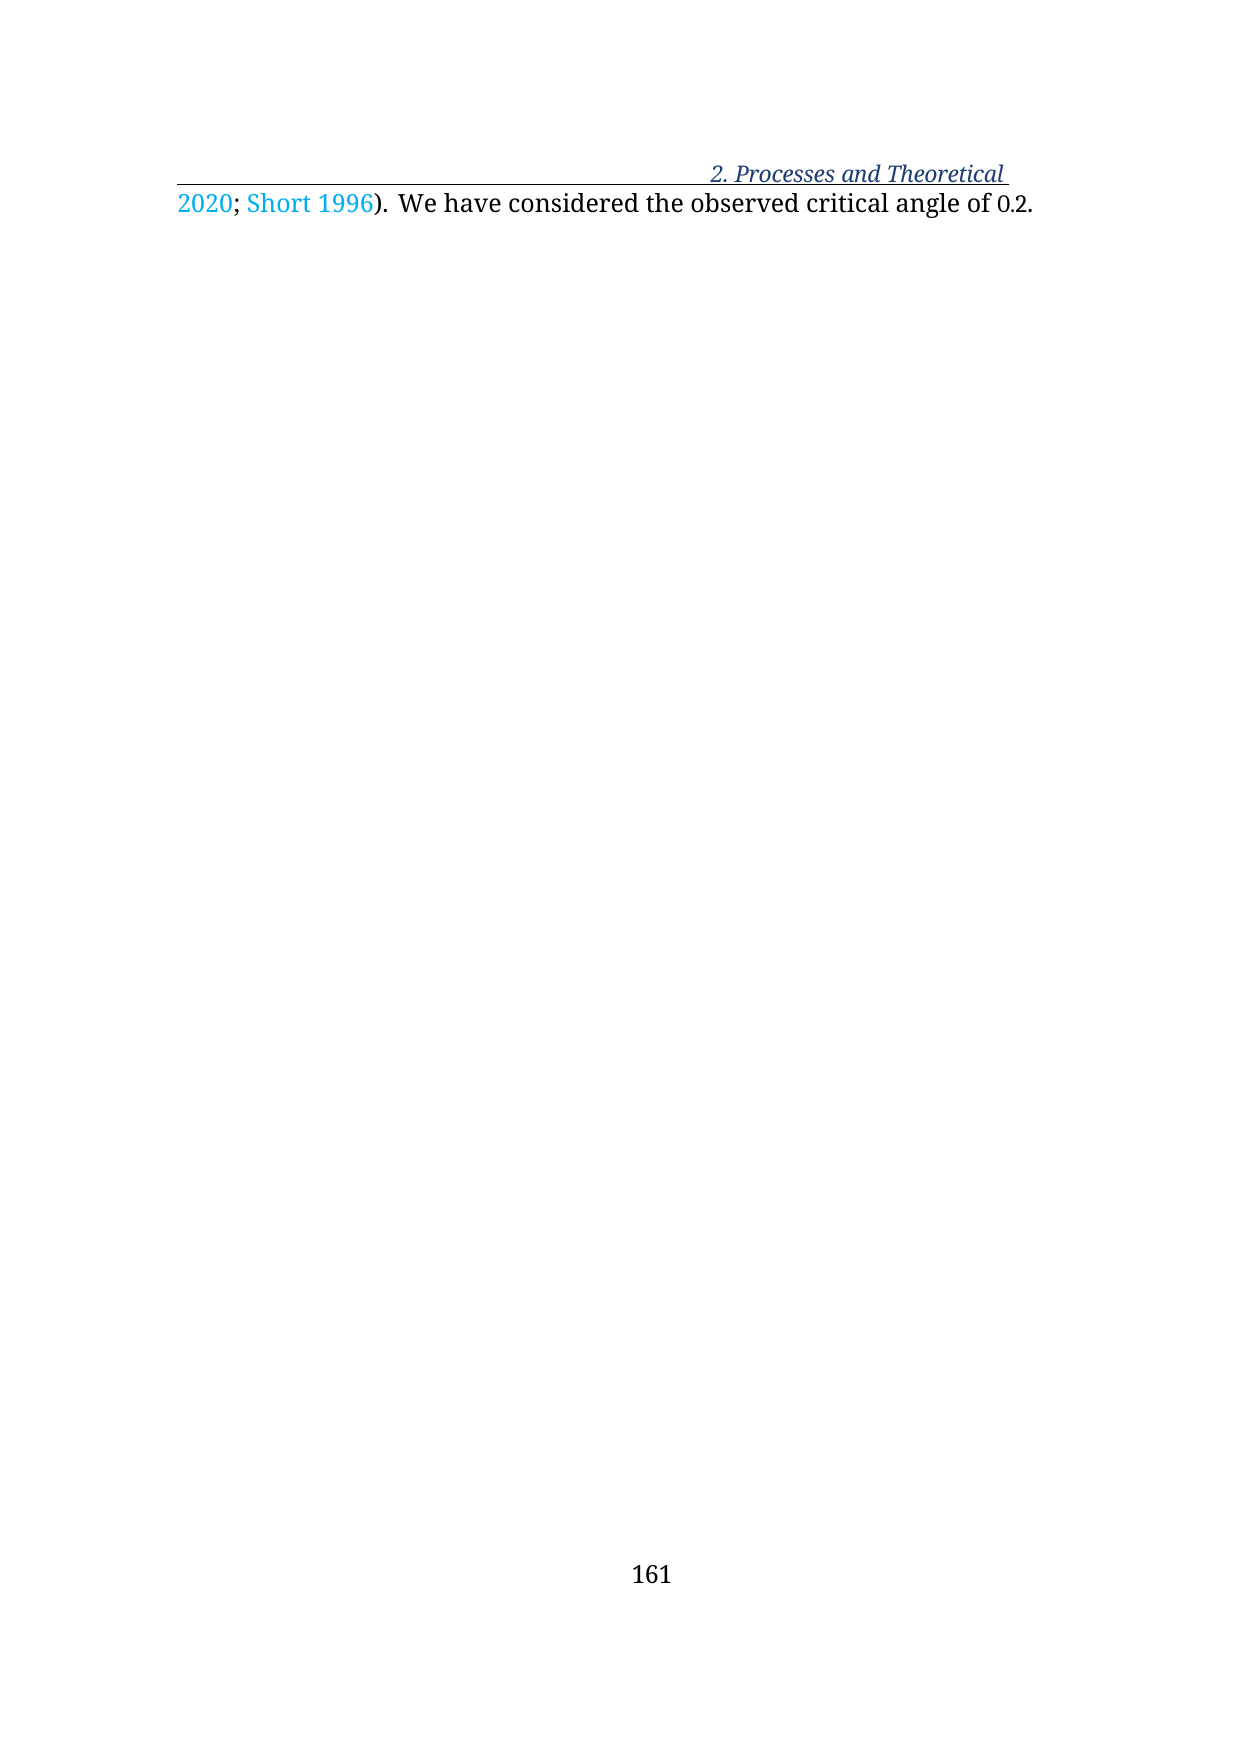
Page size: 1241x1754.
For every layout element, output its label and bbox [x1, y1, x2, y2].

text [177, 185, 1122, 219]
